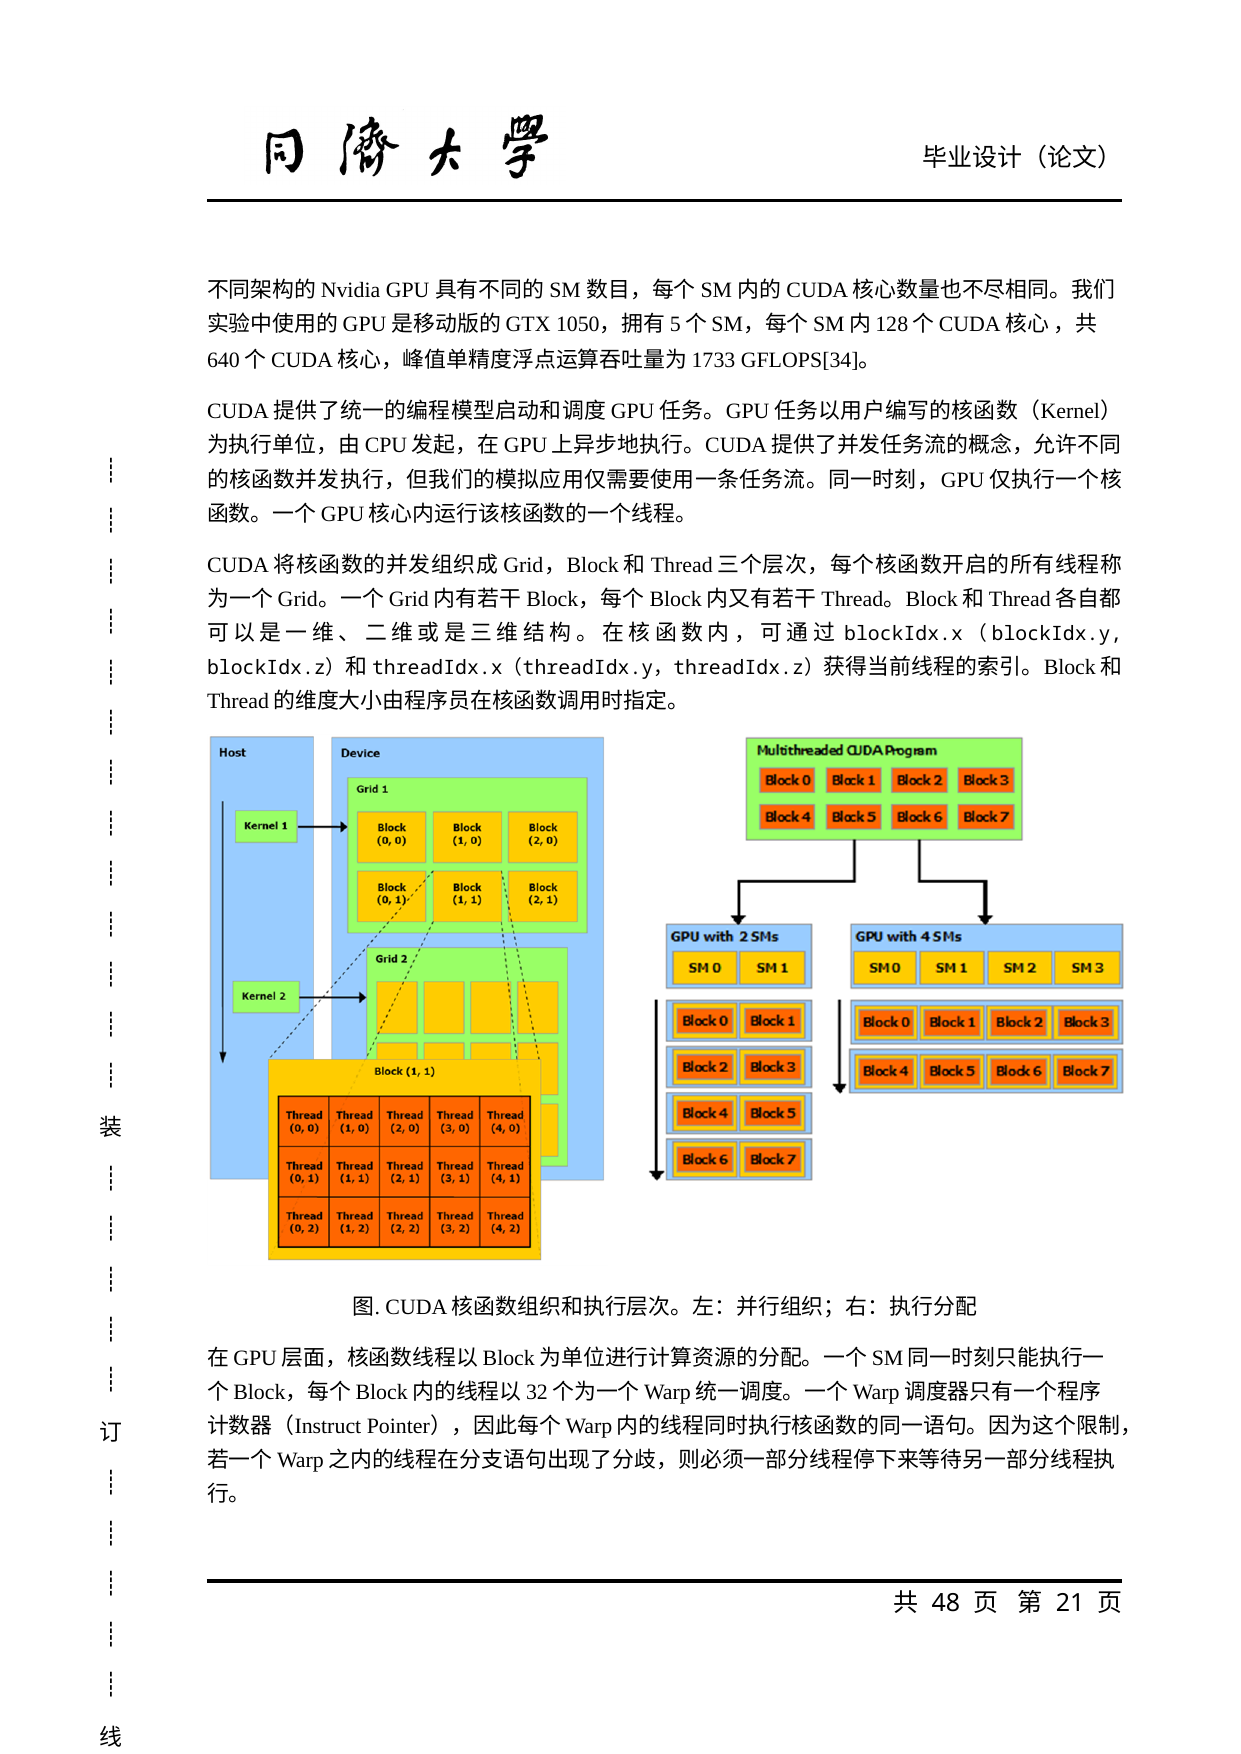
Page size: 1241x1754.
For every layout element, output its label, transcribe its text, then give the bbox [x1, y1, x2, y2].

text 不同架构的Nvidia GPU 具有不同的 SM 数目，每个 SM 内的 CUDA 核心数量也不尽相同。我们实验中使用的GPU 是移动版的GTX 1050，拥有5个SM，每个SM内128个CUDA核心 ，共640个 CUDA 核心，峰值单精度浮点运算吞吐量为1733 GFLOPS[34]。 [207, 272, 1122, 374]
picture [206, 734, 1135, 1270]
text CUDA将核函数的并发组织成Grid，Block和Thread三个层次，每个核函数开启的所有线程称为一个Grid。一个Grid内有若干Block，每个Block内又有若干Thread。Block和Thread各自都可以是一维、二维或是三维结构。在核函数内，可通过blockIdx.x（blockIdx.y, blockIdx.z）和threadIdx.x（threadIdx.y，threadIdx.z）获得当前线程的索引。Block和Thread的维度大小由程序员在核函数调用时指定。 [207, 547, 1122, 715]
text CUDA提供了统一的编程模型启动和调度GPU任务。GPU任务以用户编写的核函数（Kernel）为执行单位，由CPU发起，在GPU上异步地执行。CUDA提供了并发任务流的概念，允许不同的核函数并发执行，但我们的模拟应用仅需要使用一条任务流。同一时刻，GPU仅执行一个核函数。一个GPU核心内运行该核函数的一个线程。 [207, 393, 1122, 527]
text 图. CUDA核函数组织和执行层次。左：并行组织；右：执行分配 [207, 1289, 1122, 1321]
text 在GPU层面，核函数线程以Block为单位进行计算资源的分配。一个SM同一时刻只能执行一个Block，每个Block内的线程以32个为一个Warp统一调度。一个Warp调度器只有一个程序计数器（Instruct Pointer），因此每个Warp内的线程同时执行核函数的同一语句。因为这个限制，若一个Warp之内的线程在分支语句出现了分歧，则必须一部分线程停下来等待另一部分线程执行。 [207, 1340, 1122, 1508]
picture [244, 106, 566, 185]
